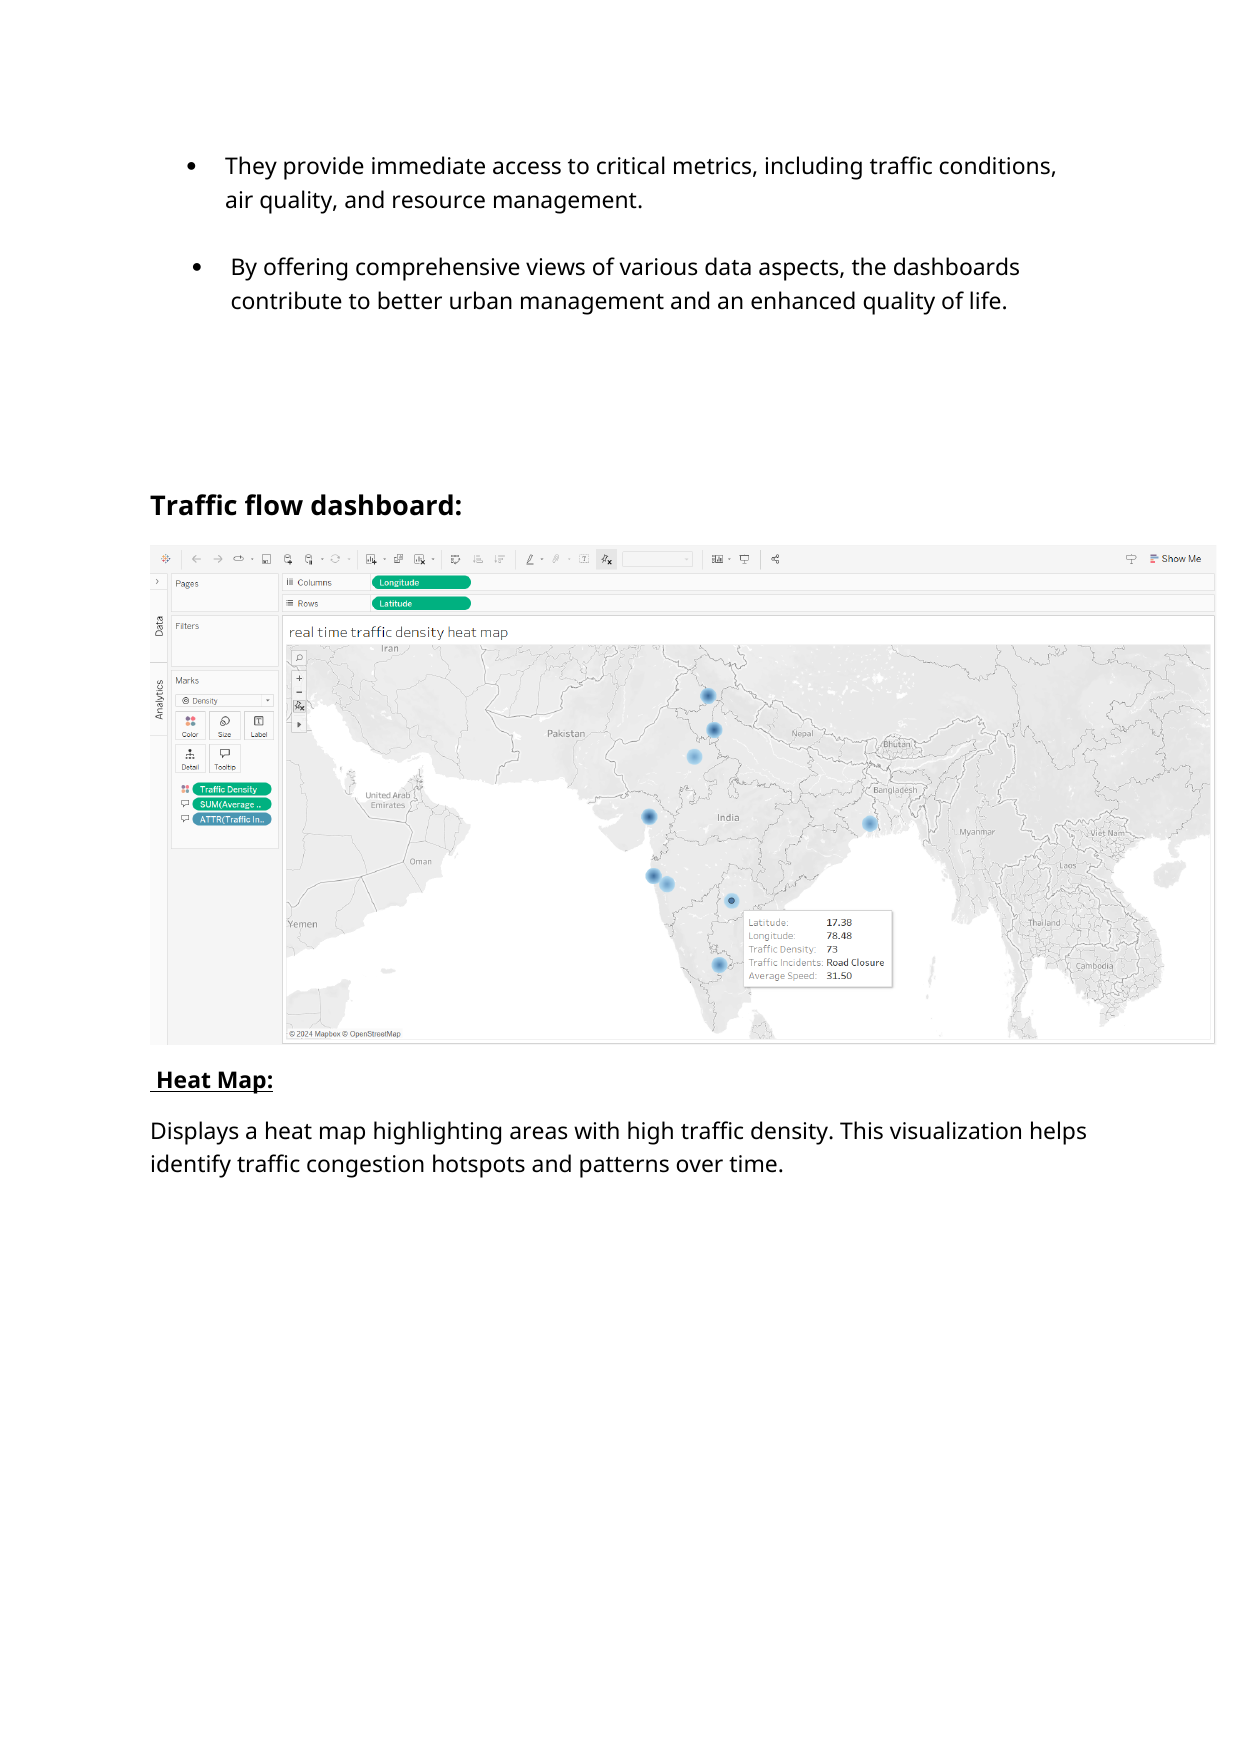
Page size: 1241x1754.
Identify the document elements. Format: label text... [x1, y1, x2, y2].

list By offering comprehensive views of various data aspects, the dashboards contribute to better urban management and an enhanced quality of life. [193, 251, 1090, 316]
text Traffic flow dashboard: [150, 487, 1090, 523]
list They provide immediate access to critical metrics, including traffic conditions, air quality, and resource management. [187, 150, 1090, 215]
picture [150, 543, 1217, 1045]
text Heat Map: [150, 1064, 1090, 1095]
text Displays a heat map highlighting areas with high traffic density. This visualization helps identify traffic congestion hotspots and patterns over time. [150, 1114, 1090, 1179]
